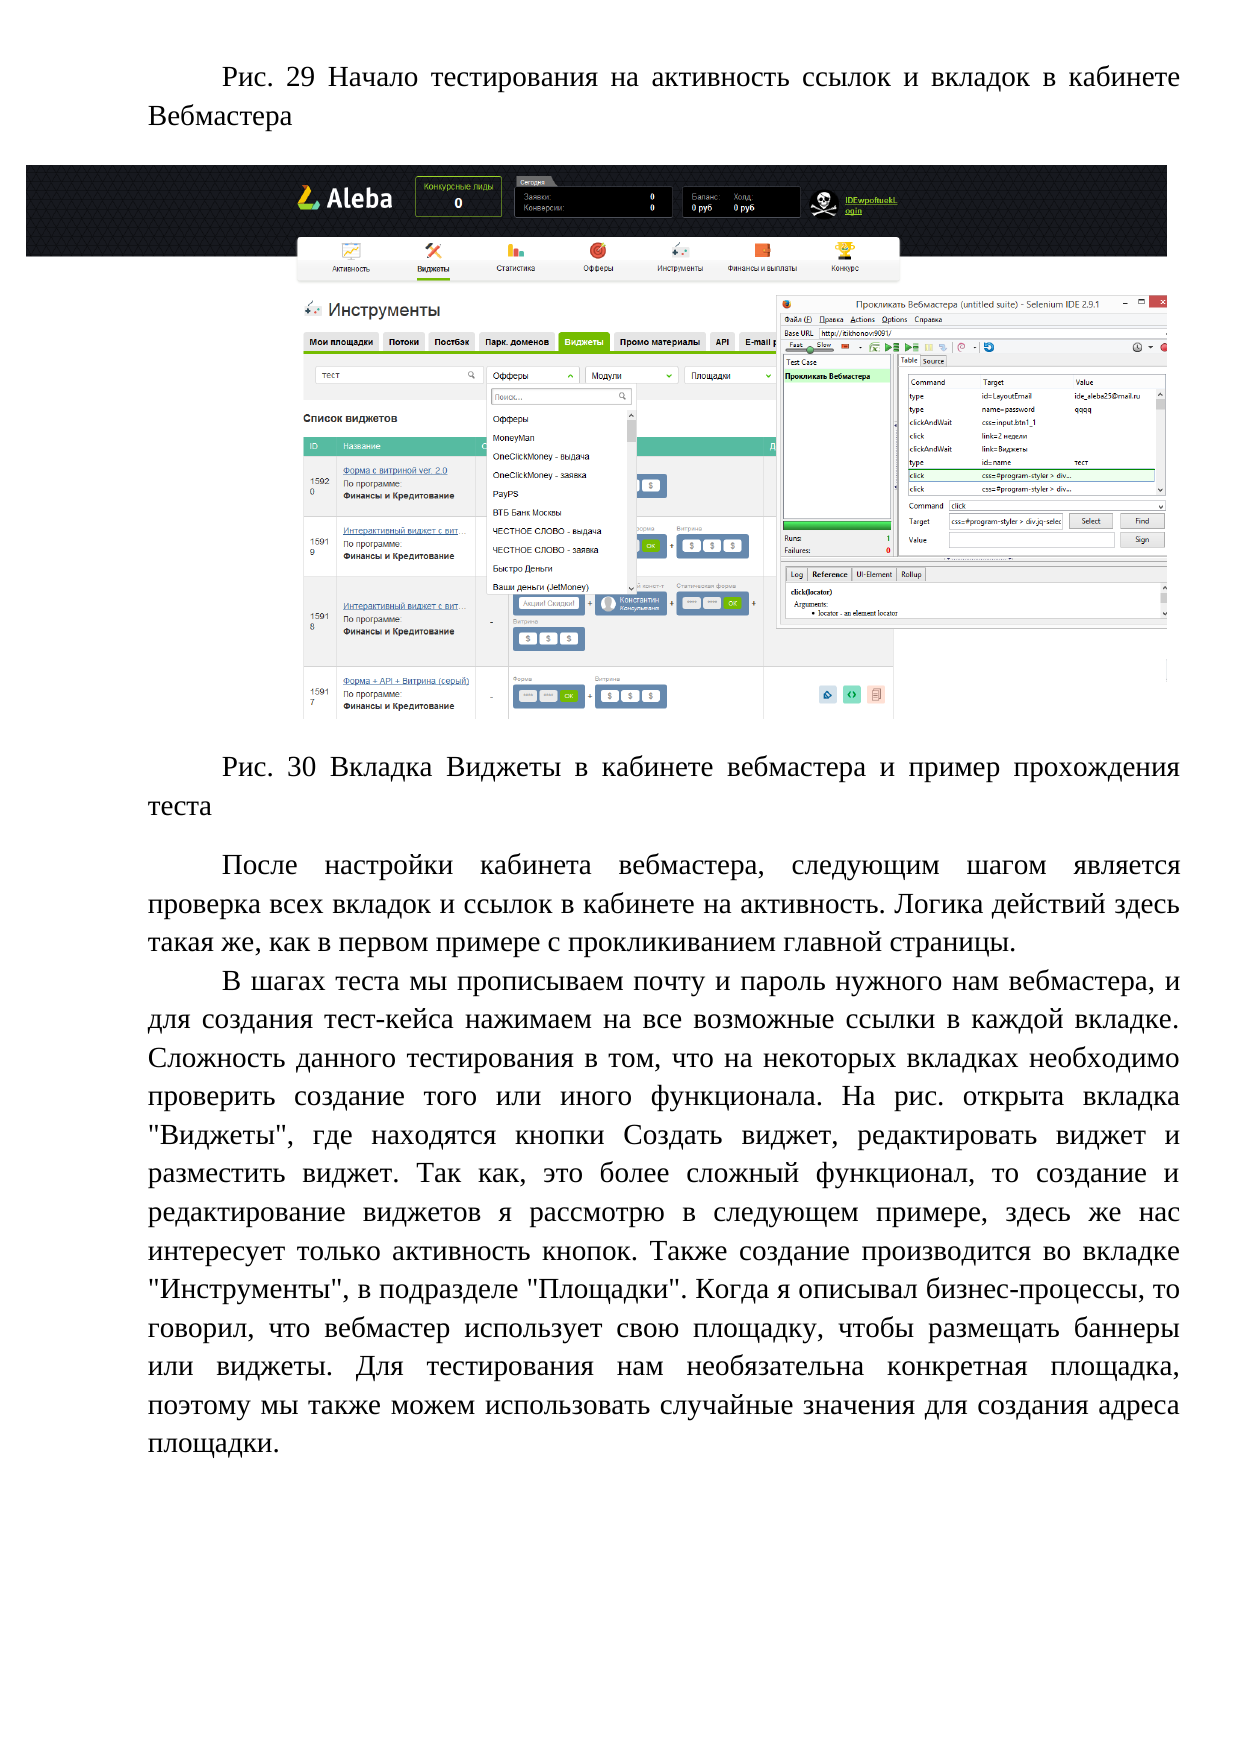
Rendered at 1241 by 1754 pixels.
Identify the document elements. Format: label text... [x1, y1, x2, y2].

text В шагах теста мы прописываем почту и пароль нужного нам вебмастера, и для создания тест-кейса нажимаем на все возможные ссылки в каждой вкладке. Сложность данного тестирования в том, что на некоторых вкладках необходимо проверить создание того или иного функционала. На рис. открыта вкладка "Виджеты", где находятся кнопки Создать виджет, редактировать виджет и разместить виджет. Так как, это более сложный функционал, то создание и редактирование виджетов я рассмотрю в следующем примере, здесь же нас интересует только активность кнопок. Также создание производится во вкладке "Инструменты", в подразделе "Площадки". Когда я описывал бизнес-процессы, то говорил, что вебмастер использует свою площадку, чтобы размещать баннеры или виджеты. Для тестирования нам необязательна конкретная площадка, поэтому мы также можем использовать случайные значения для создания адреса площадки. [148, 963, 1181, 1459]
picture [26, 165, 1167, 719]
text После настройки кабинета вебмастера, следующим шагом является проверка всех вкладок и ссылок в кабинете на активность. Логика действий здесь такая же, как в первом примере с прокликиванием главной страницы. [148, 847, 1181, 958]
text Рис. 29 Начало тестирования на активность ссылок и вкладок в кабинете Вебмастера [148, 59, 1181, 131]
